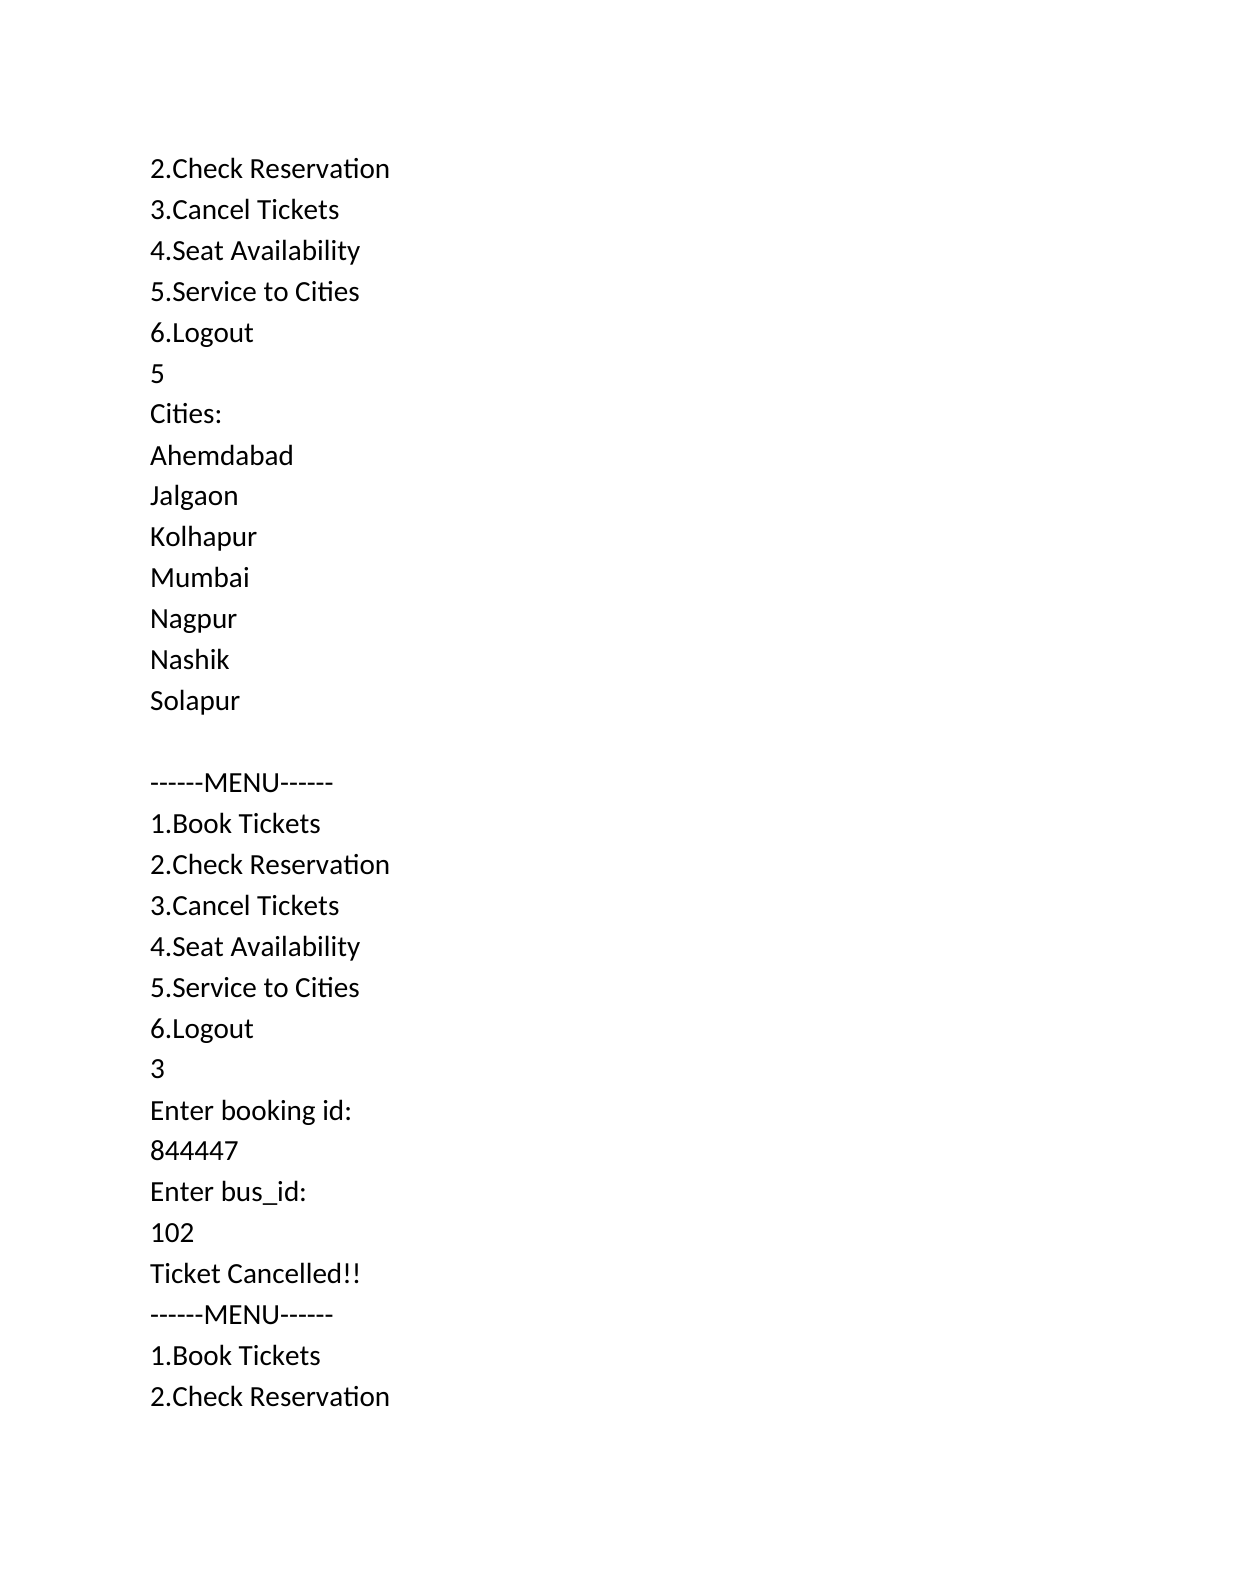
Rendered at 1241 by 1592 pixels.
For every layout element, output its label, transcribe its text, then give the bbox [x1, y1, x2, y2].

text Kolhapur [150, 518, 1090, 554]
text 1.Book Tickets [150, 805, 1090, 841]
text 844447 [150, 1132, 1090, 1168]
text 5.Service to Cities [150, 273, 1090, 308]
text 102 [150, 1214, 1090, 1250]
text 6.Logout [150, 314, 1090, 349]
text 2.Check Reservation [150, 846, 1090, 882]
text Jalgaon [150, 477, 1090, 513]
text 4.Seat Availability [150, 928, 1090, 963]
text 3 [150, 1051, 1090, 1086]
text 1.Book Tickets [150, 1337, 1090, 1373]
text 4.Seat Availability [150, 232, 1090, 267]
text Ticket Cancelled!! [150, 1255, 1090, 1291]
text Nashik [150, 641, 1090, 677]
text Mumbai [150, 559, 1090, 595]
text 3.Cancel Tickets [150, 887, 1090, 922]
text Solapur [150, 682, 1090, 718]
text 5 [150, 355, 1090, 390]
text 2.Check Reservation [150, 150, 1090, 186]
text ------MENU------ [150, 764, 1090, 800]
text Enter booking id: [150, 1092, 1090, 1127]
text Enter bus_id: [150, 1173, 1090, 1209]
text 6.Logout [150, 1010, 1090, 1045]
text ------MENU------ [150, 1296, 1090, 1332]
text 5.Service to Cities [150, 969, 1090, 1004]
text Nagpur [150, 600, 1090, 636]
text Ahemdabad [150, 437, 1090, 472]
text 2.Check Reservation [150, 1378, 1090, 1414]
text Cities: [150, 396, 1090, 431]
text 3.Cancel Tickets [150, 191, 1090, 227]
